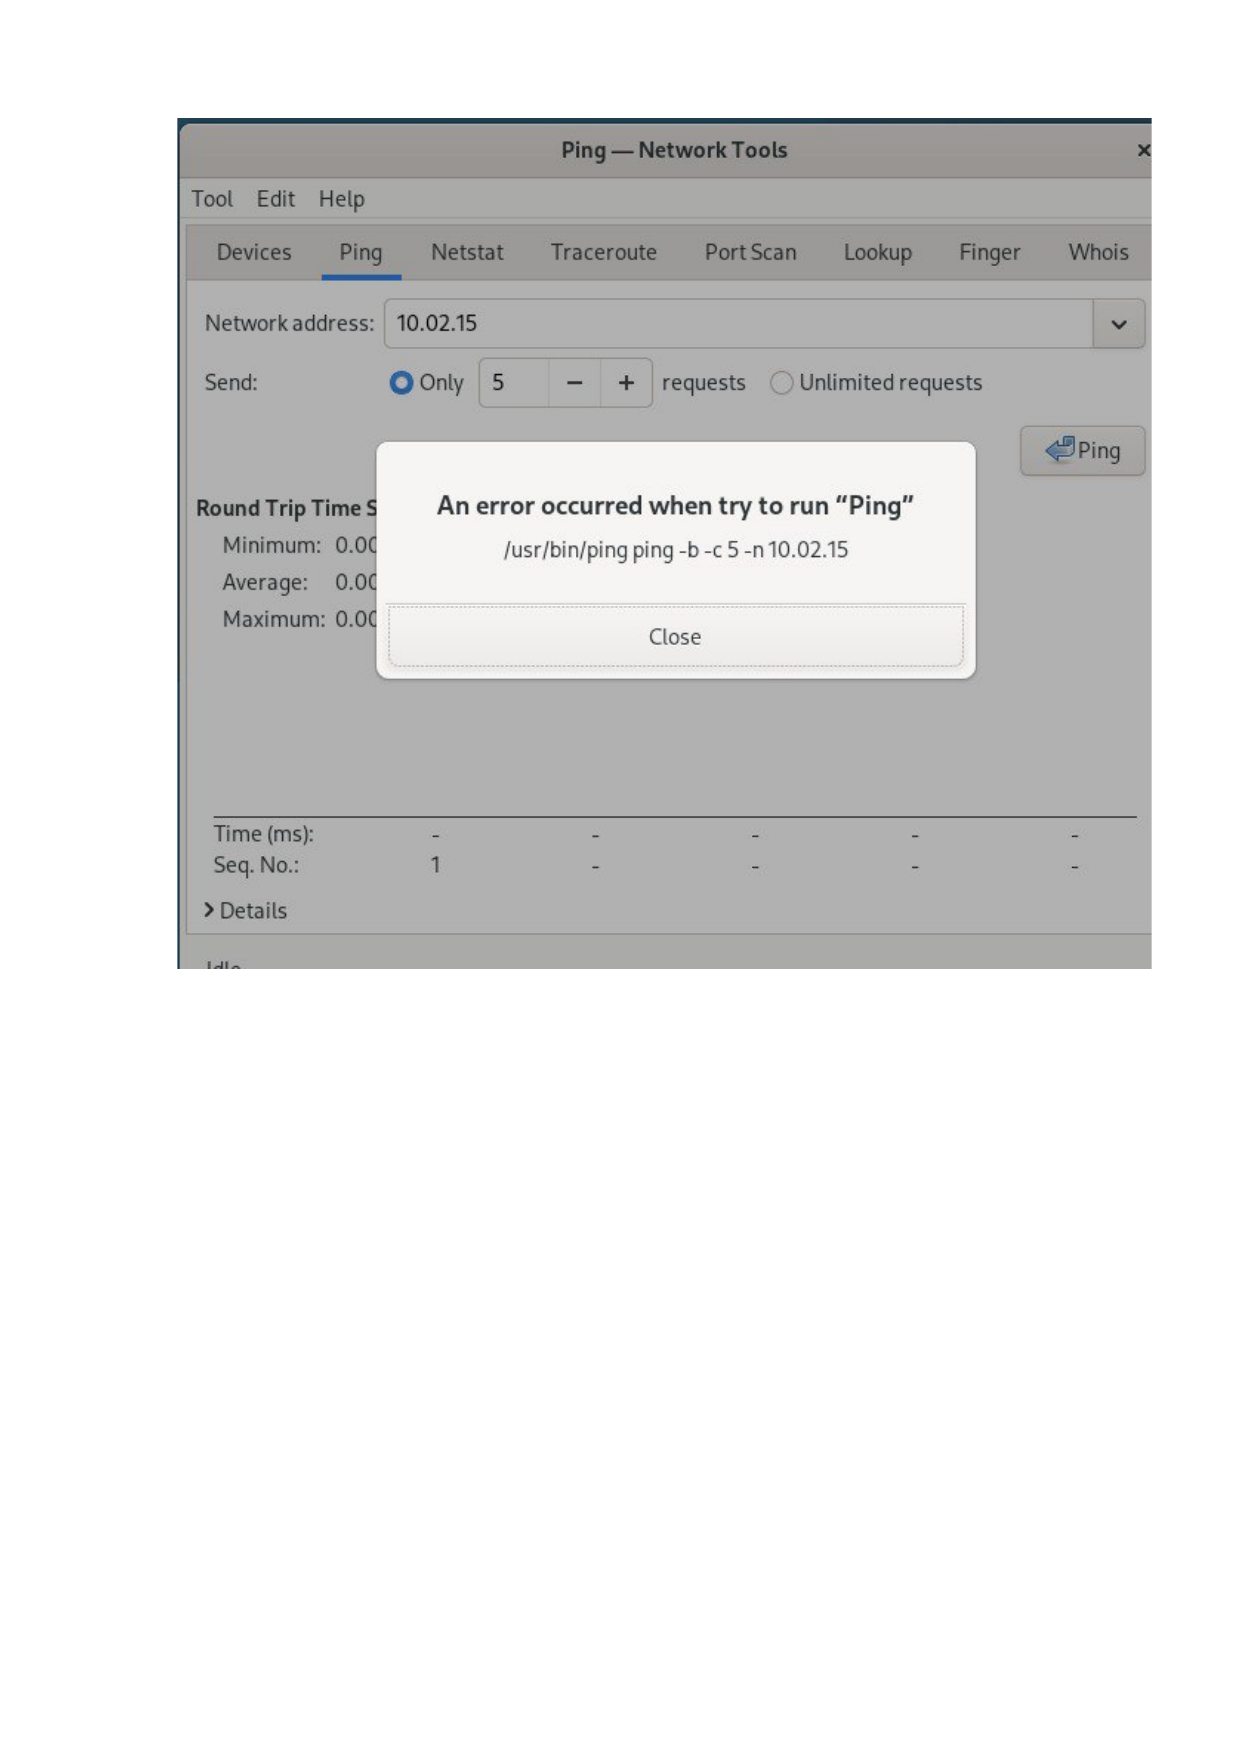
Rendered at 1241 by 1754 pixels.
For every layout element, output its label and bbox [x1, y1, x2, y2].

picture [177, 118, 1152, 969]
